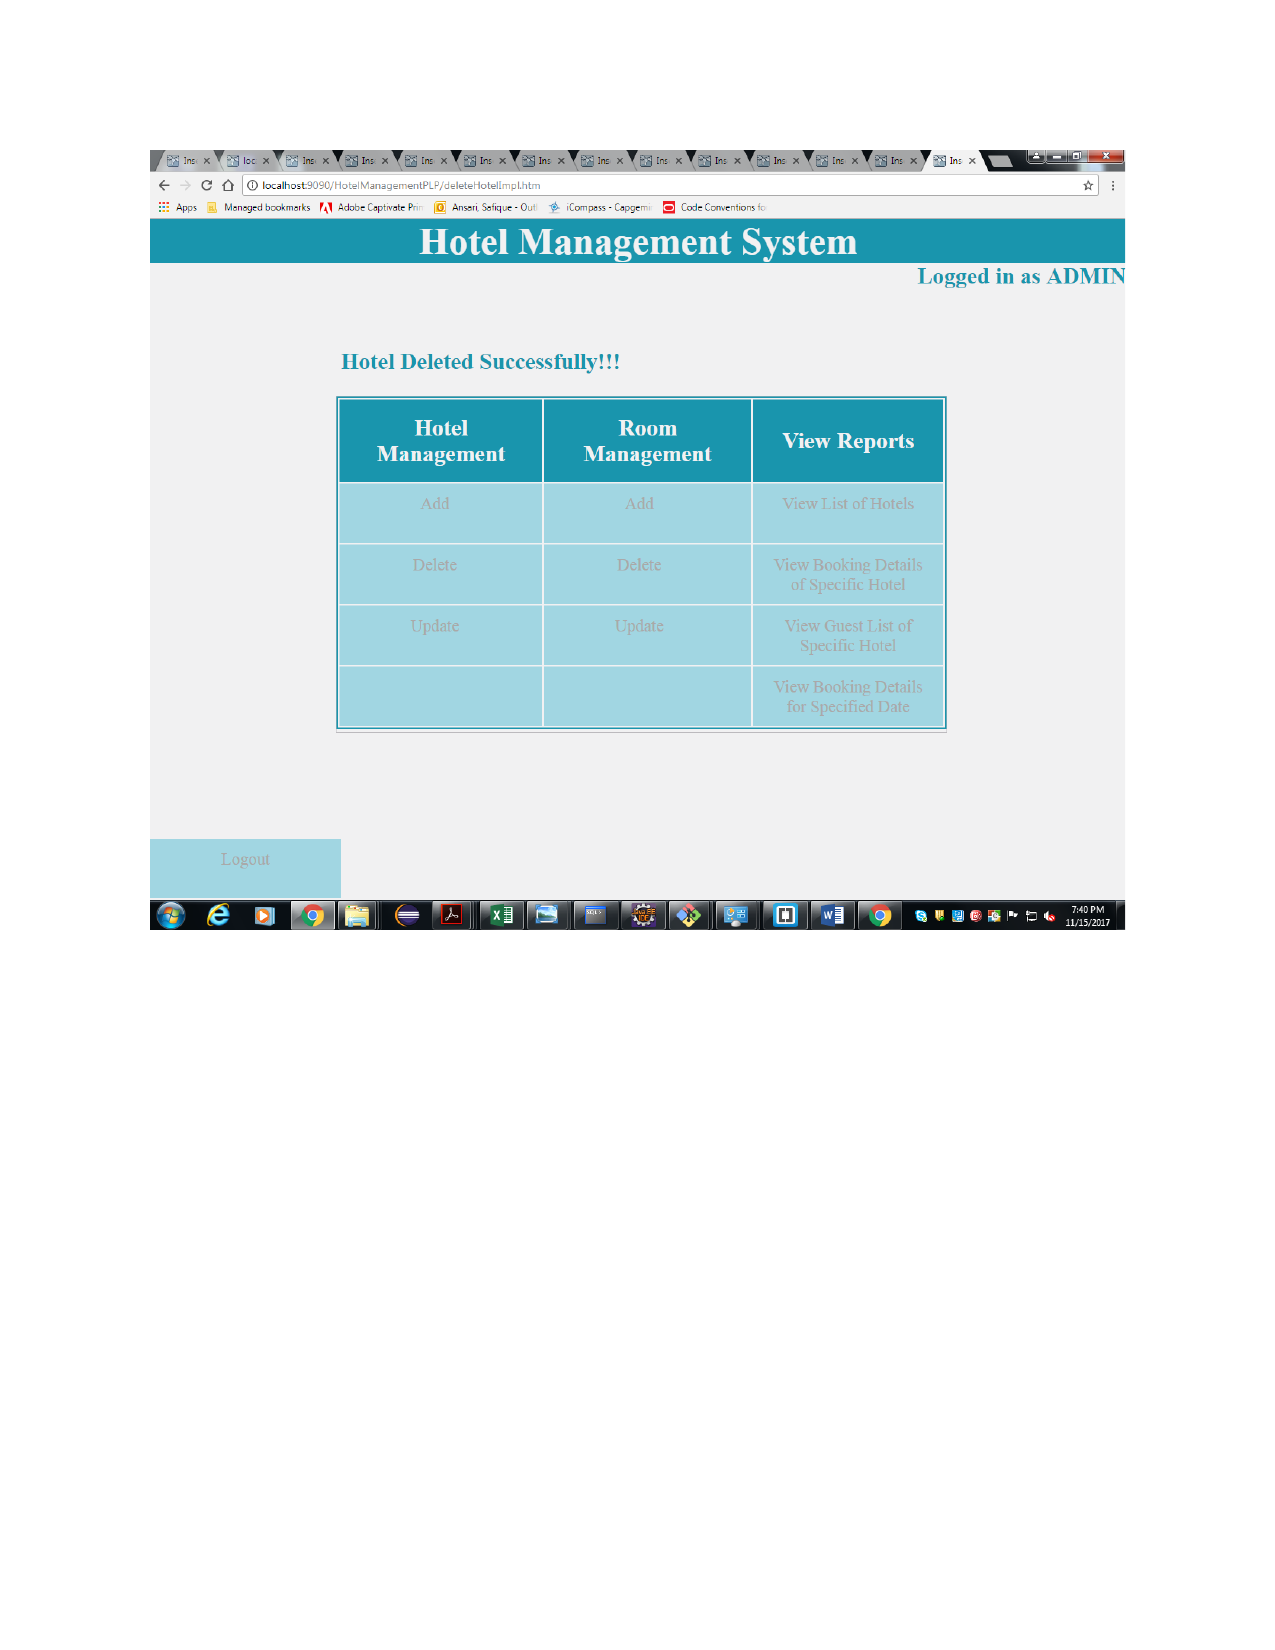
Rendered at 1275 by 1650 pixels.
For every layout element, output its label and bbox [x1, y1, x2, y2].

picture [150, 150, 1125, 930]
